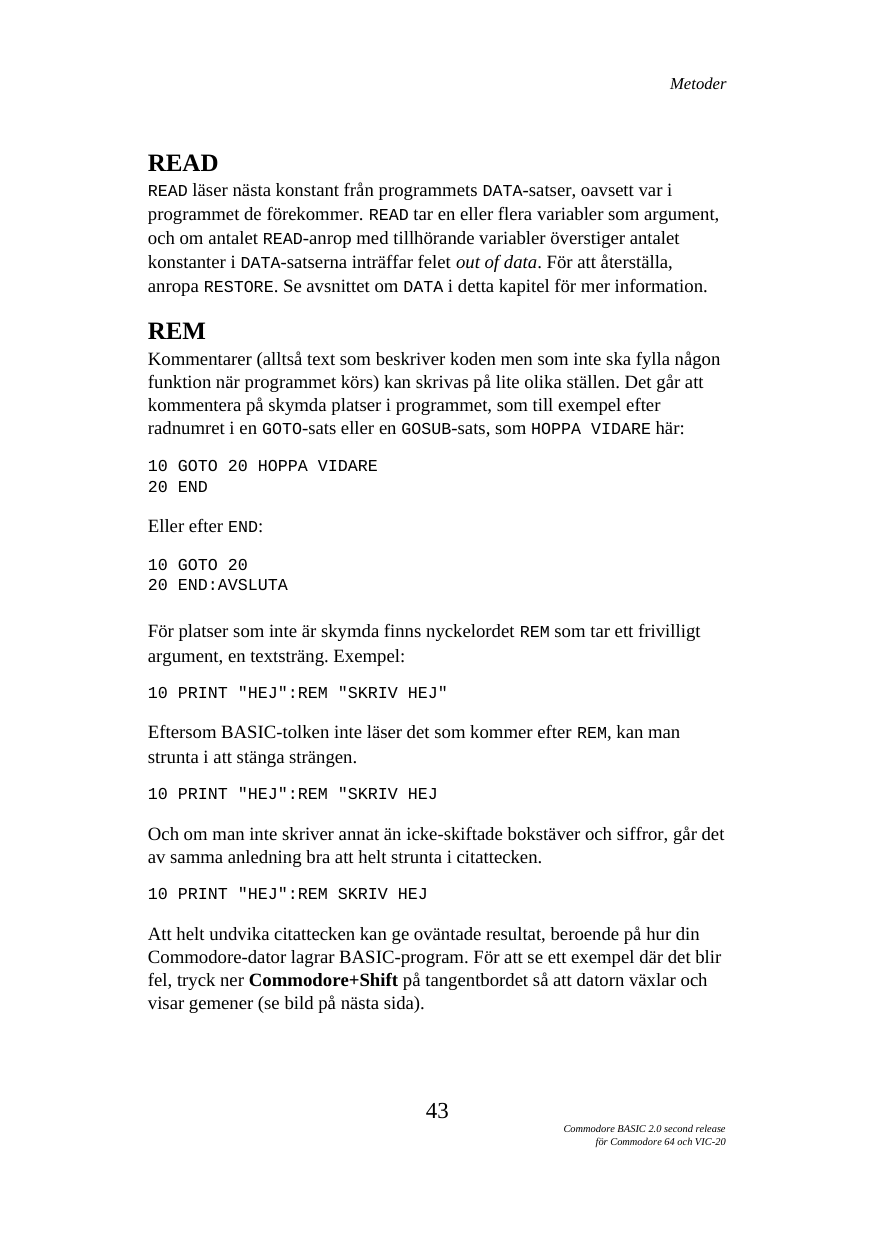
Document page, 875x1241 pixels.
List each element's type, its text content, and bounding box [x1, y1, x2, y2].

text 10 PRINT "HEJ":REM "SKRIV HEJ" [148, 684, 726, 703]
text Kommentarer (alltså text som beskriver koden men som inte ska fylla någon funktion när programmet körs) kan skrivas på lite olika ställen. Det går att kommentera på skymda platser i programmet, som till exempel efter radnumret i en GOTO-sats eller en GOSUB-sats, som HOPPA VIDARE här: [148, 347, 726, 439]
subtitle READ [148, 148, 726, 176]
text READ läser nästa konstant från programmets DATA-satser, oavsett var i programmet de förekommer. READ tar en eller flera variabler som argument, och om antalet READ-anrop med tillhörande variabler överstiger antalet konstanter i DATA-satserna inträffar felet out of data. För att återställa, anropa RESTORE. Se avsnittet om DATA i detta kapitel för mer information. [148, 179, 726, 298]
text Att helt undvika citattecken kan ge oväntade resultat, beroende på hur din Commodore-dator lagrar BASIC-program. För att se ett exempel där det blir fel, tryck ner Commodore+Shift på tangentbordet så att datorn växlar och visar gemener (se bild på nästa sida). [148, 922, 726, 1014]
text Och om man inte skriver annat än icke-skiftade bokstäver och siffror, går det av samma anledning bra att helt strunta i citattecken. [148, 822, 726, 867]
text 10 PRINT "HEJ":REM SKRIV HEJ [148, 886, 726, 904]
text 10 GOTO 20 HOPPA VIDARE 20 END [148, 458, 726, 497]
text Eftersom BASIC-tolken inte läser det som kommer efter REM, kan man strunta i att stänga strängen. [148, 721, 726, 767]
text 10 PRINT "HEJ":REM "SKRIV HEJ [148, 785, 726, 804]
text Eller efter END: [148, 515, 726, 538]
subtitle REM [148, 316, 726, 345]
text 10 GOTO 20 20 END:AVSLUTA För platser som inte är skymda finns nyckelordet REM som tar ett frivilligt argument, en textsträng. Exempel: [148, 556, 726, 666]
